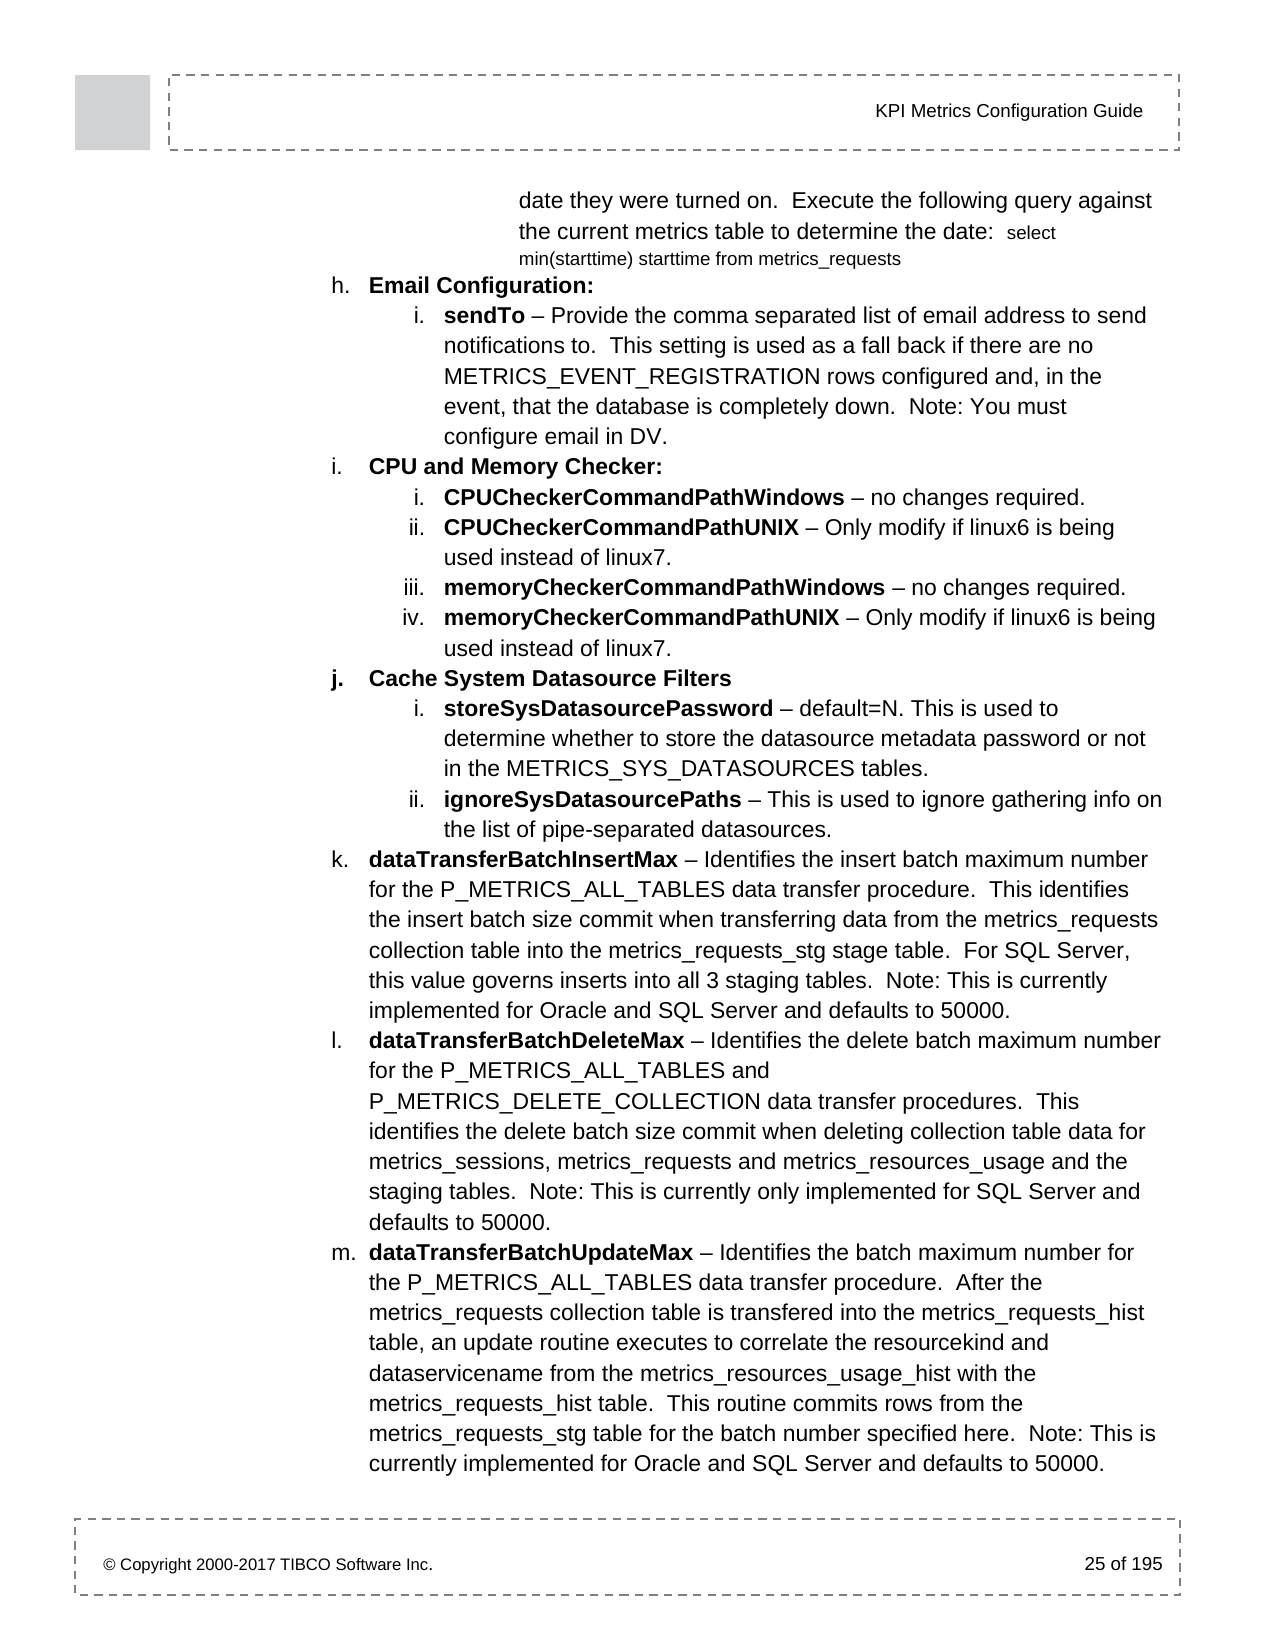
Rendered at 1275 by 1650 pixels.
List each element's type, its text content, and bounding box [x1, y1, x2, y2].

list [481, 187, 1162, 269]
list Email Configuration: [331, 272, 1162, 298]
list storeSysDatasourcePassword – default=N. This is used to determine whether to store the datasource metadata password or not in the METRICS_SYS_DATASOURCES tables. [425, 695, 1162, 782]
list ignoreSysDatasourcePaths – This is used to ignore gathering info on the list of pipe-separated datasources. [425, 786, 1162, 842]
list memoryCheckerCommandPathUNIX – Only modify if linux6 is being used instead of linux7. [425, 604, 1162, 661]
list dataTransferBatchUpdateMax – Identifies the batch maximum number for the P_METRICS_ALL_TABLES data transfer procedure. After the metrics_requests collection table is transfered into the metrics_requests_hist table, an update routine executes to correlate the resourcekind and dataservicename from the metrics_resources_usage_hist with the metrics_requests_hist table. This routine commits rows from the metrics_requests_stg table for the batch number specified here. Note: This is currently implemented for Oracle and SQL Server and defaults to 50000. [331, 1239, 1162, 1477]
list Cache System Datasource Filters [331, 665, 1162, 691]
list CPUCheckerCommandPathWindows – no changes required. [425, 483, 1162, 510]
list memoryCheckerCommandPathWindows – no changes required. [425, 574, 1162, 601]
list CPU and Memory Checker: [331, 453, 1162, 480]
list sendTo – Provide the comma separated list of email address to send notifications to. This setting is used as a fall back if there are no METRICS_EVENT_REGISTRATION rows configured and, in the event, that the database is completely down. Note: You must configure email in DV. [425, 302, 1162, 449]
list CPUCheckerCommandPathUNIX – Only modify if linux6 is being used instead of linux7. [425, 514, 1162, 570]
list dataTransferBatchDeleteMax – Identifies the delete batch maximum number for the P_METRICS_ALL_TABLES and P_METRICS_DELETE_COLLECTION data transfer procedures. This identifies the delete batch size commit when deleting collection table data for metrics_sessions, metrics_requests and metrics_resources_usage and the staging tables. Note: This is currently only implemented for SQL Server and defaults to 50000. [331, 1027, 1162, 1235]
list dataTransferBatchInsertMax – Identifies the insert batch maximum number for the P_METRICS_ALL_TABLES data transfer procedure. This identifies the insert batch size commit when transferring data from the metrics_requests collection table into the metrics_requests_stg stage table. For SQL Server, this value governs inserts into all 3 staging tables. Note: This is currently implemented for Oracle and SQL Server and defaults to 50000. [331, 846, 1162, 1023]
